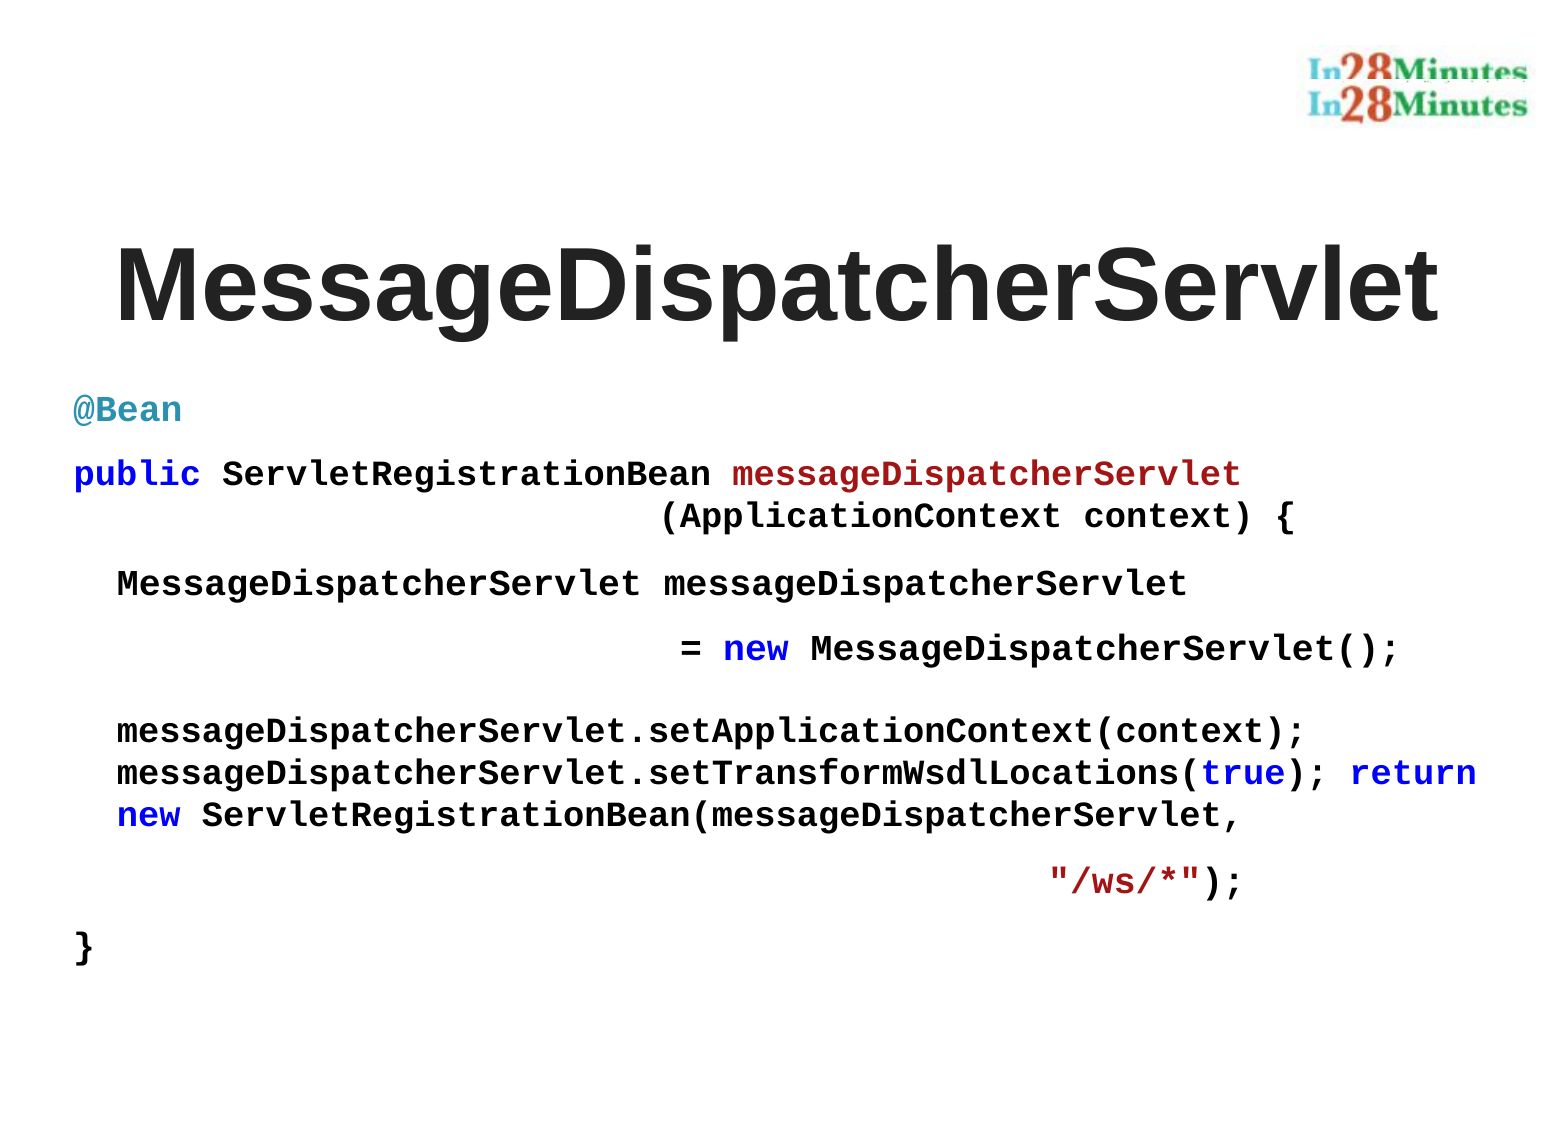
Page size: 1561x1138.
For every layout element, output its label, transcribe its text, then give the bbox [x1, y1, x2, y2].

picture [1272, 45, 1536, 212]
text @Bean [73, 391, 1489, 432]
text MessageDispatcherServlet [73, 186, 1481, 343]
list new MessageDispatcherServlet(); [680, 630, 1489, 671]
text "/ws/*"); [1048, 863, 1489, 904]
text MessageDispatcherServlet messageDispatcherServlet [117, 564, 1489, 606]
text public ServletRegistrationBean messageDispatcherServlet (ApplicationContext context) { [73, 456, 1381, 538]
text messageDispatcherServlet.setApplicationContext(context); messageDispatcherServlet.setTransformWsdlLocations(true); return new ServletRegistrationBean(messageDispatcherServlet, [117, 713, 1489, 837]
text } [73, 928, 1489, 970]
